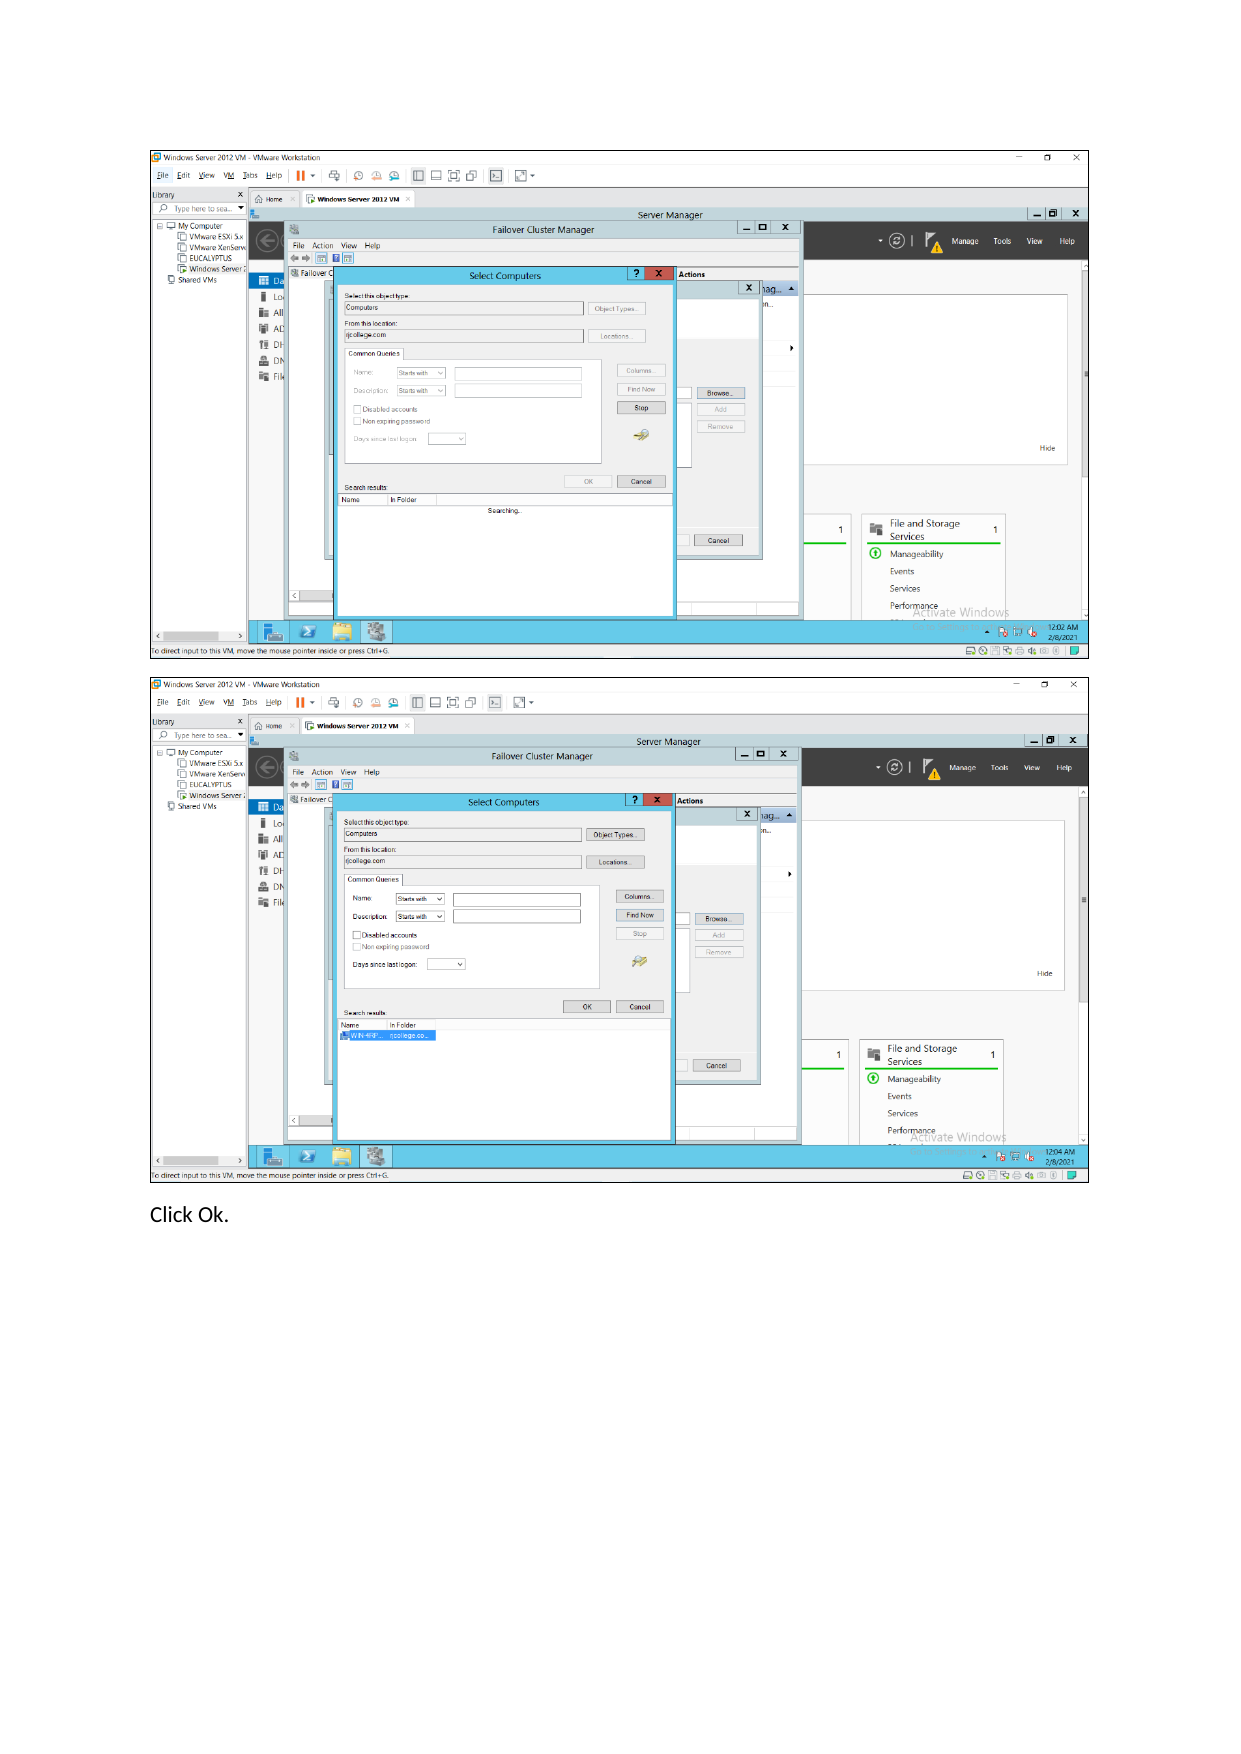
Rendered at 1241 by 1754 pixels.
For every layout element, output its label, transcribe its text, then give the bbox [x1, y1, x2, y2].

picture [151, 151, 1088, 658]
text Click Ok. [150, 1200, 1090, 1228]
picture [151, 678, 1088, 1182]
